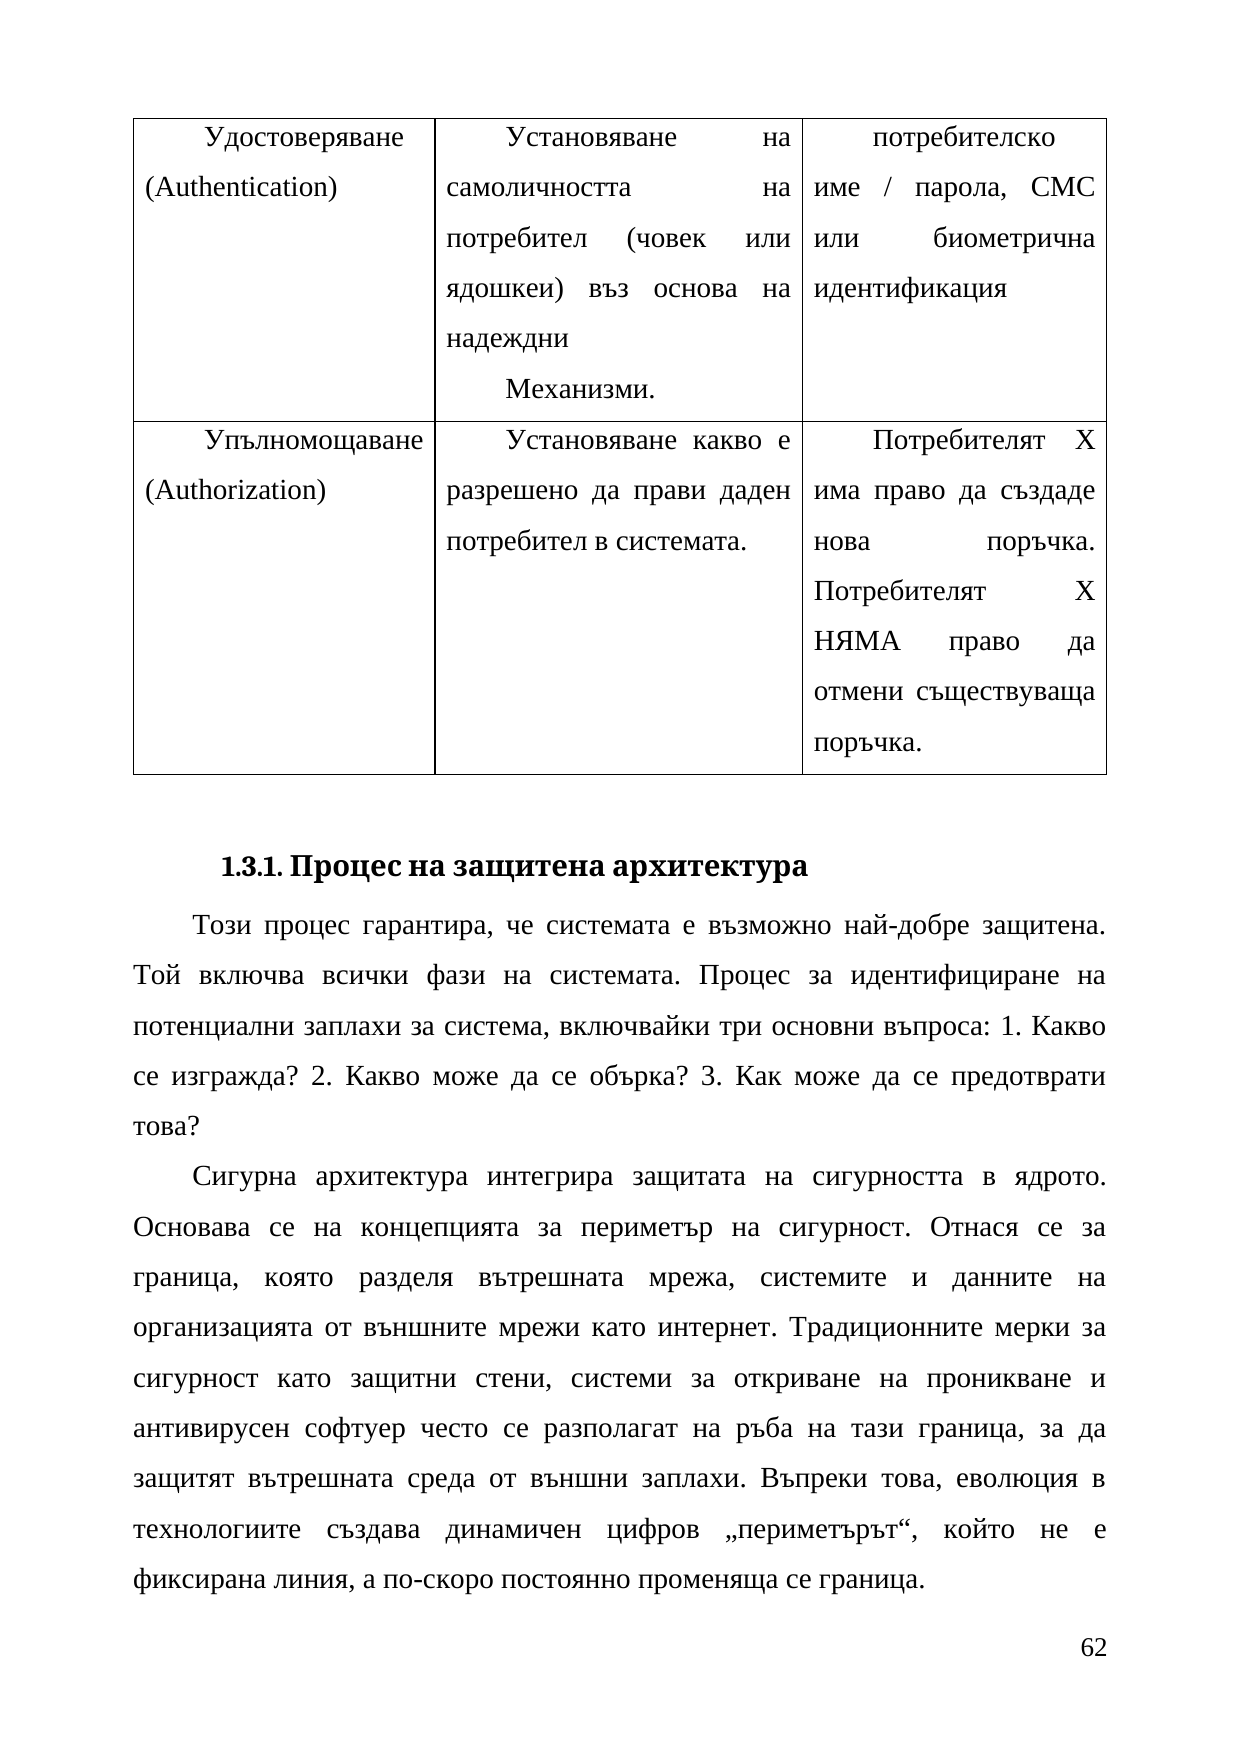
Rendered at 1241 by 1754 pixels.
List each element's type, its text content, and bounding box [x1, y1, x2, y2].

table_cell потребителско име / парола, СМС или биометрична идентификация [803, 119, 1106, 421]
table_cell Удостоверяване (Authentication) [134, 119, 434, 421]
text Този процес гарантира, че системата е възможно най-добре защитена. Той включва всички фази на системата. Процес за идентифициране на потенциални заплахи за система, включвайки три основни въпроса: 1. Какво се изгражда? 2. Какво може да се обърка? 3. Как може да се предотврати това? [133, 907, 1107, 1142]
text Сигурна архитектура интегрира защитата на сигурността в ядрото. Основава се на концепцията за периметър на сигурност. Отнася се за граница, която разделя вътрешната мрежа, системите и данните на организацията от външните мрежи като интернет. Традиционните мерки за сигурност като защитни стени, системи за откриване на проникване и антивирусен софтуер често се разполагат на ръба на тази граница, за да защитят вътрешната среда от външни заплахи. Въпреки това, еволюция в технологиите създава динамичен цифров „периметърът“, който не е фиксирана линия, а по-скоро постоянно променяща се граница. [133, 1158, 1107, 1594]
table_cell Упълномощаване (Authorization) [134, 422, 434, 774]
table_cell Установяване какво е разрешено да прави даден потребител в системата. [436, 422, 802, 774]
subtitle 1.3.1. Процес на защитена архитектура [133, 850, 1107, 884]
table_cell Установяване на самоличността на потребител (човек или ядошкеи) въз основа на надеждни Механизми. [436, 119, 802, 421]
table_cell Потребителят X има право да създаде нова поръчка. Потребителят X НЯМА право да отмени съществуваща поръчка. [803, 422, 1106, 774]
